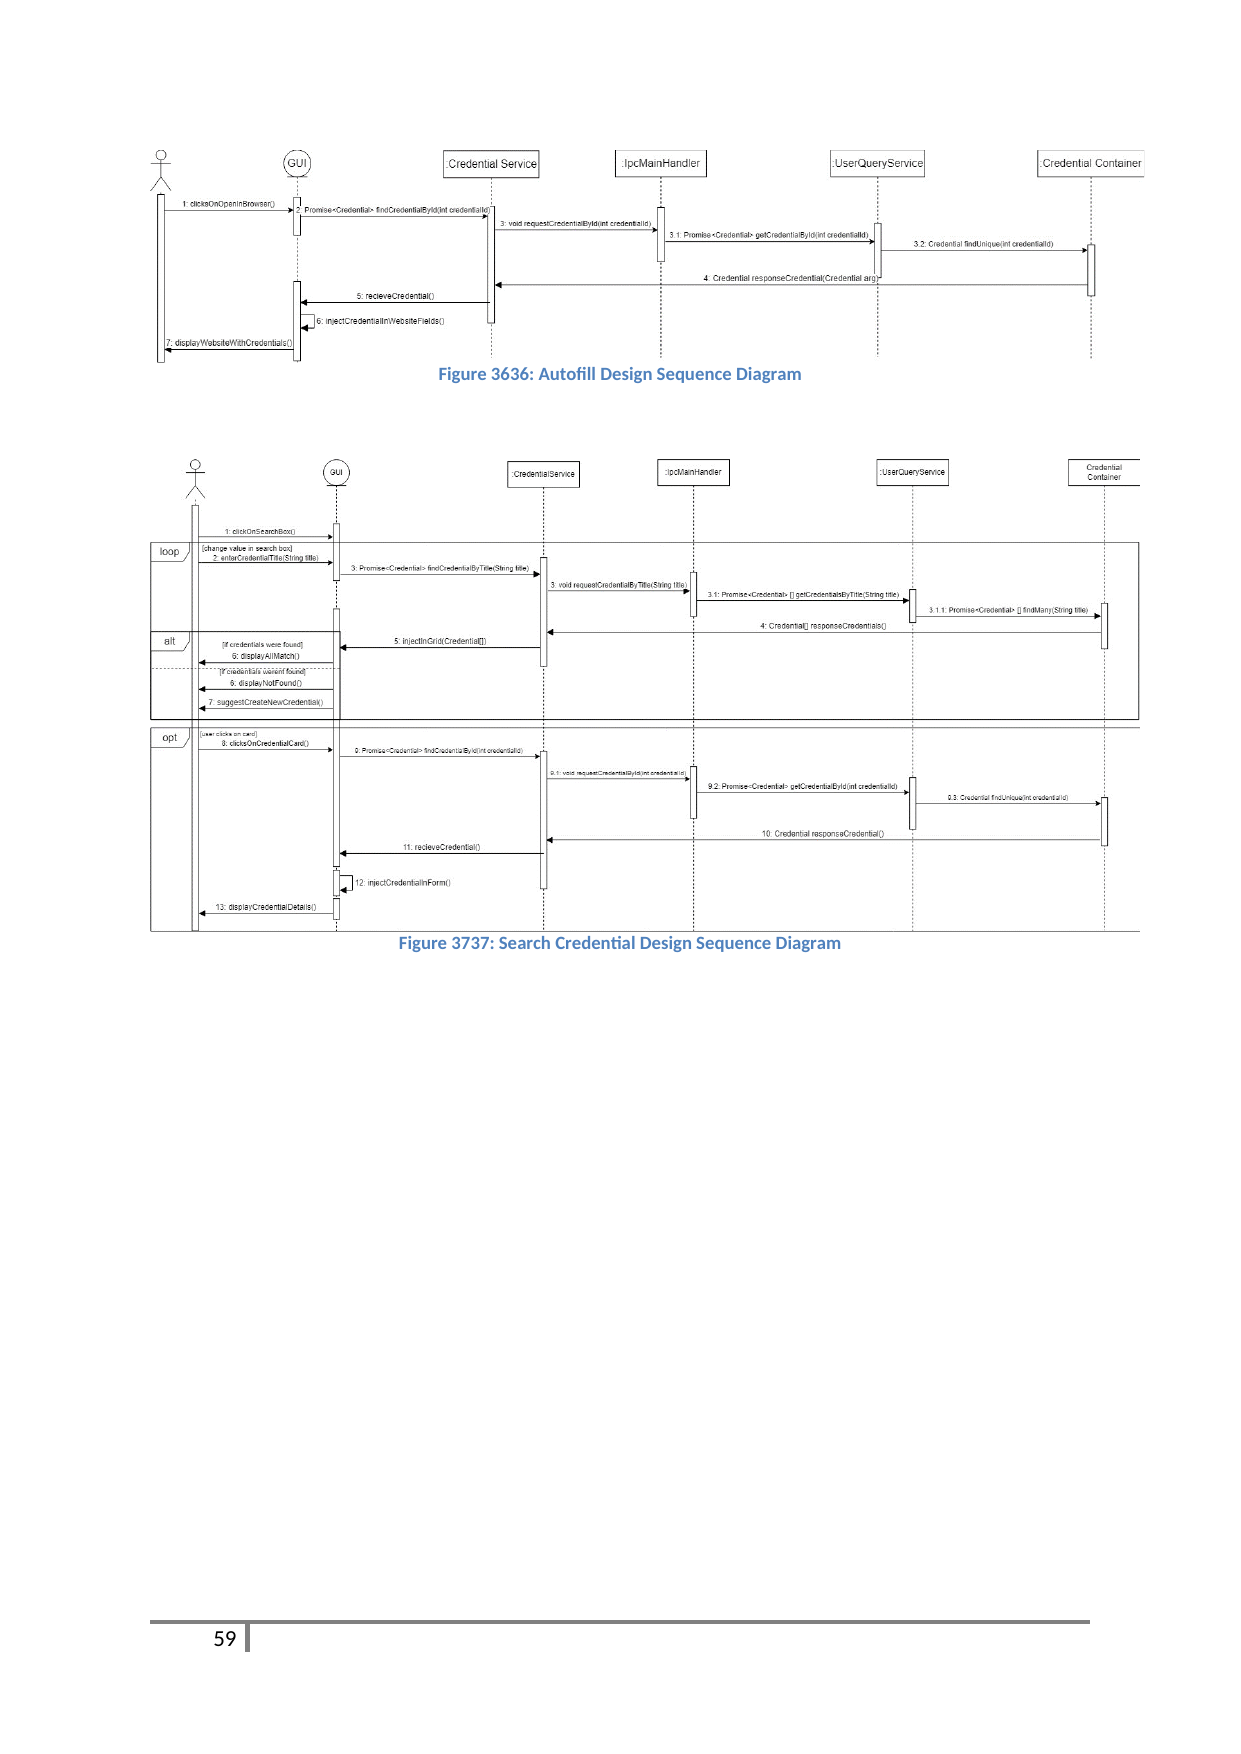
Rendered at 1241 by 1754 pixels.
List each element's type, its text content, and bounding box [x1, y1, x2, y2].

picture [150, 150, 1145, 363]
picture [150, 459, 1140, 932]
text Figure 36: Autofill Design Sequence Diagram [150, 363, 1090, 386]
text Figure 37: Search Credential Design Sequence Diagram [150, 932, 1090, 954]
